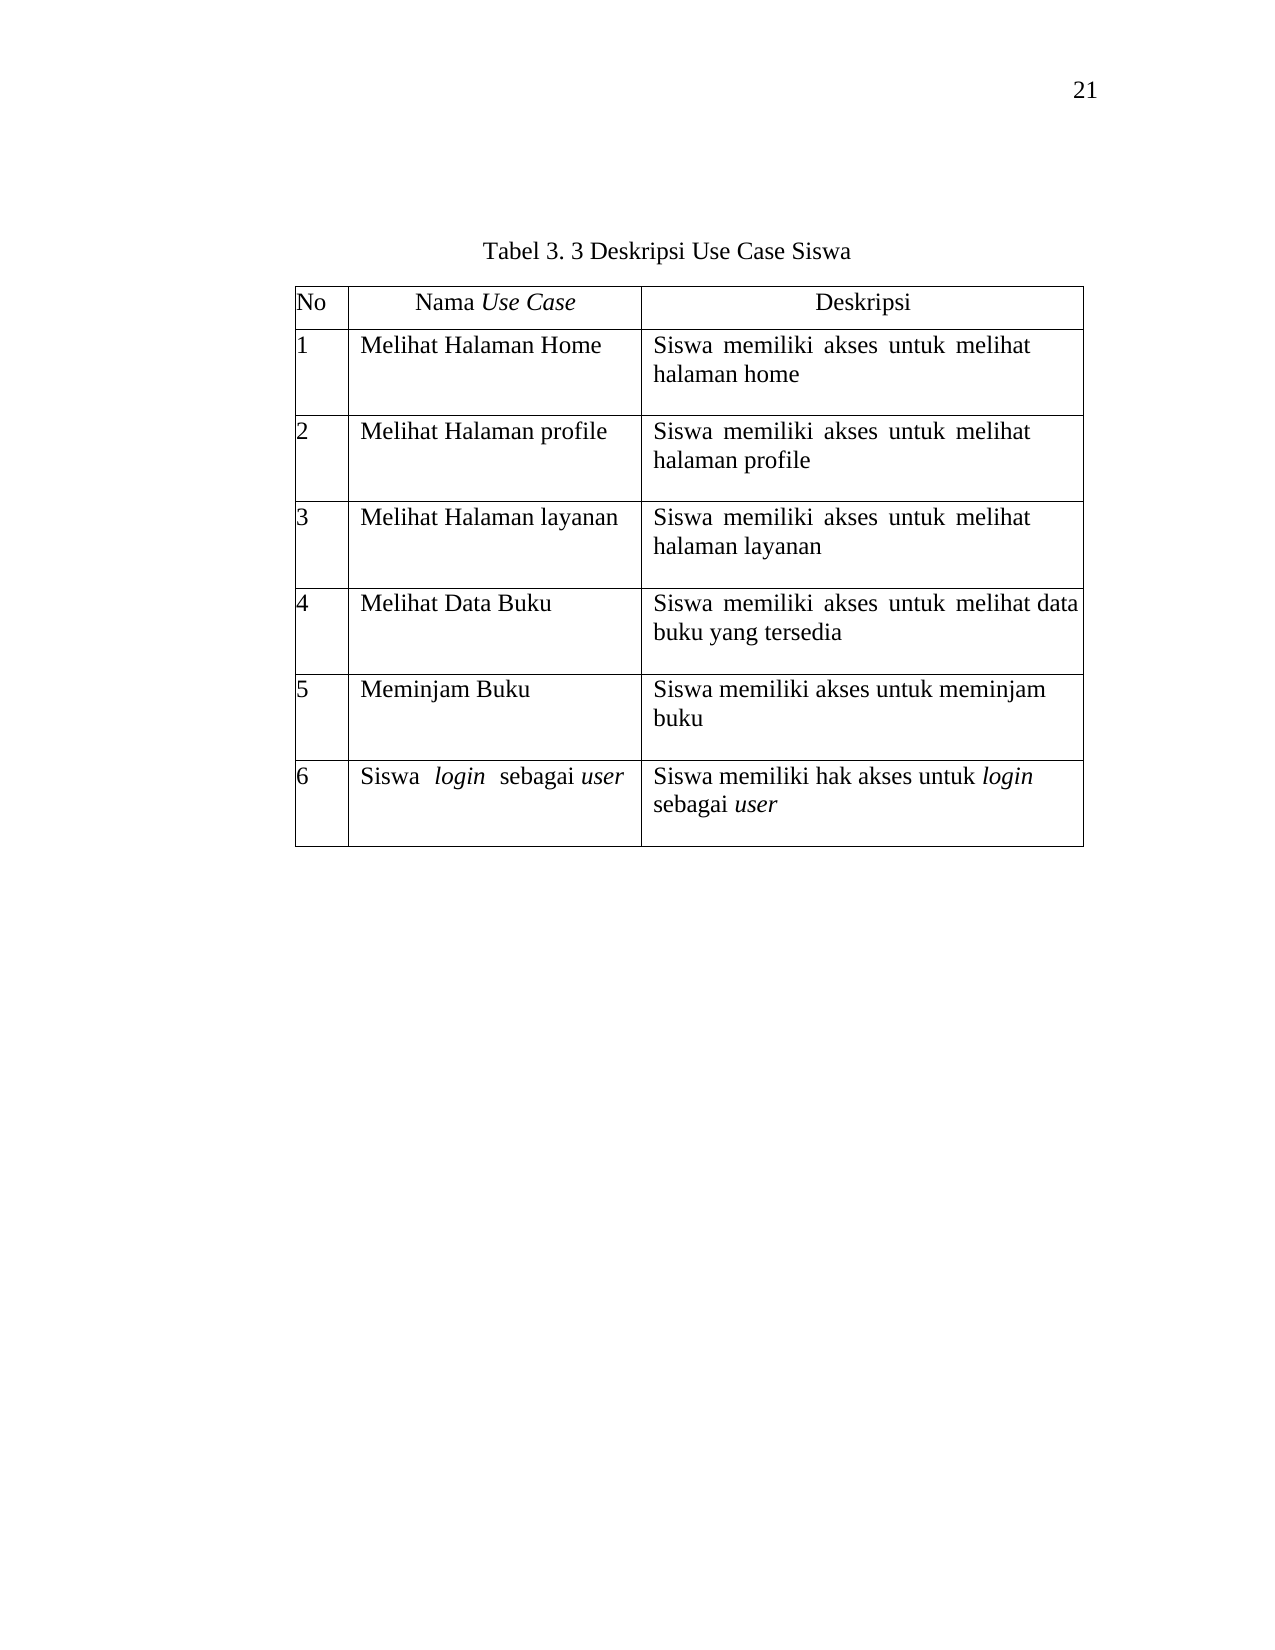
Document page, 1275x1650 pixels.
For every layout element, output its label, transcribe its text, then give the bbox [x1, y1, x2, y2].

table_cell Siswa login sebagai user [349, 761, 641, 846]
table_cell Melihat Data Buku [349, 589, 641, 673]
table_cell Melihat Halaman profile [349, 416, 641, 501]
table_header Deskripsi [642, 287, 1083, 329]
table_header Nama Use Case [349, 287, 641, 329]
table_cell Siswa memiliki akses untuk melihat halaman layanan [642, 502, 1083, 587]
table_cell Siswa memiliki hak akses untuk login sebagai user [642, 761, 1083, 846]
table_cell 4 [296, 589, 348, 673]
table_cell Melihat Halaman layanan [349, 502, 641, 587]
table_cell Siswa memiliki akses untuk melihat halaman home [642, 330, 1083, 415]
table_cell 1 [296, 330, 348, 415]
table_header No [296, 287, 348, 329]
text Tabel 3. 3 Deskripsi Use Case Siswa [236, 236, 1098, 265]
table_cell 5 [296, 675, 348, 760]
table_cell Siswa memiliki akses untuk melihat data buku yang tersedia [642, 589, 1083, 673]
table_cell Melihat Halaman Home [349, 330, 641, 415]
table_cell 3 [296, 502, 348, 587]
table_cell Siswa memiliki akses untuk melihat halaman profile [642, 416, 1083, 501]
table_cell Meminjam Buku [349, 675, 641, 760]
table_cell 2 [296, 416, 348, 501]
table_cell 6 [296, 761, 348, 846]
table_cell Siswa memiliki akses untuk meminjam buku [642, 675, 1083, 760]
